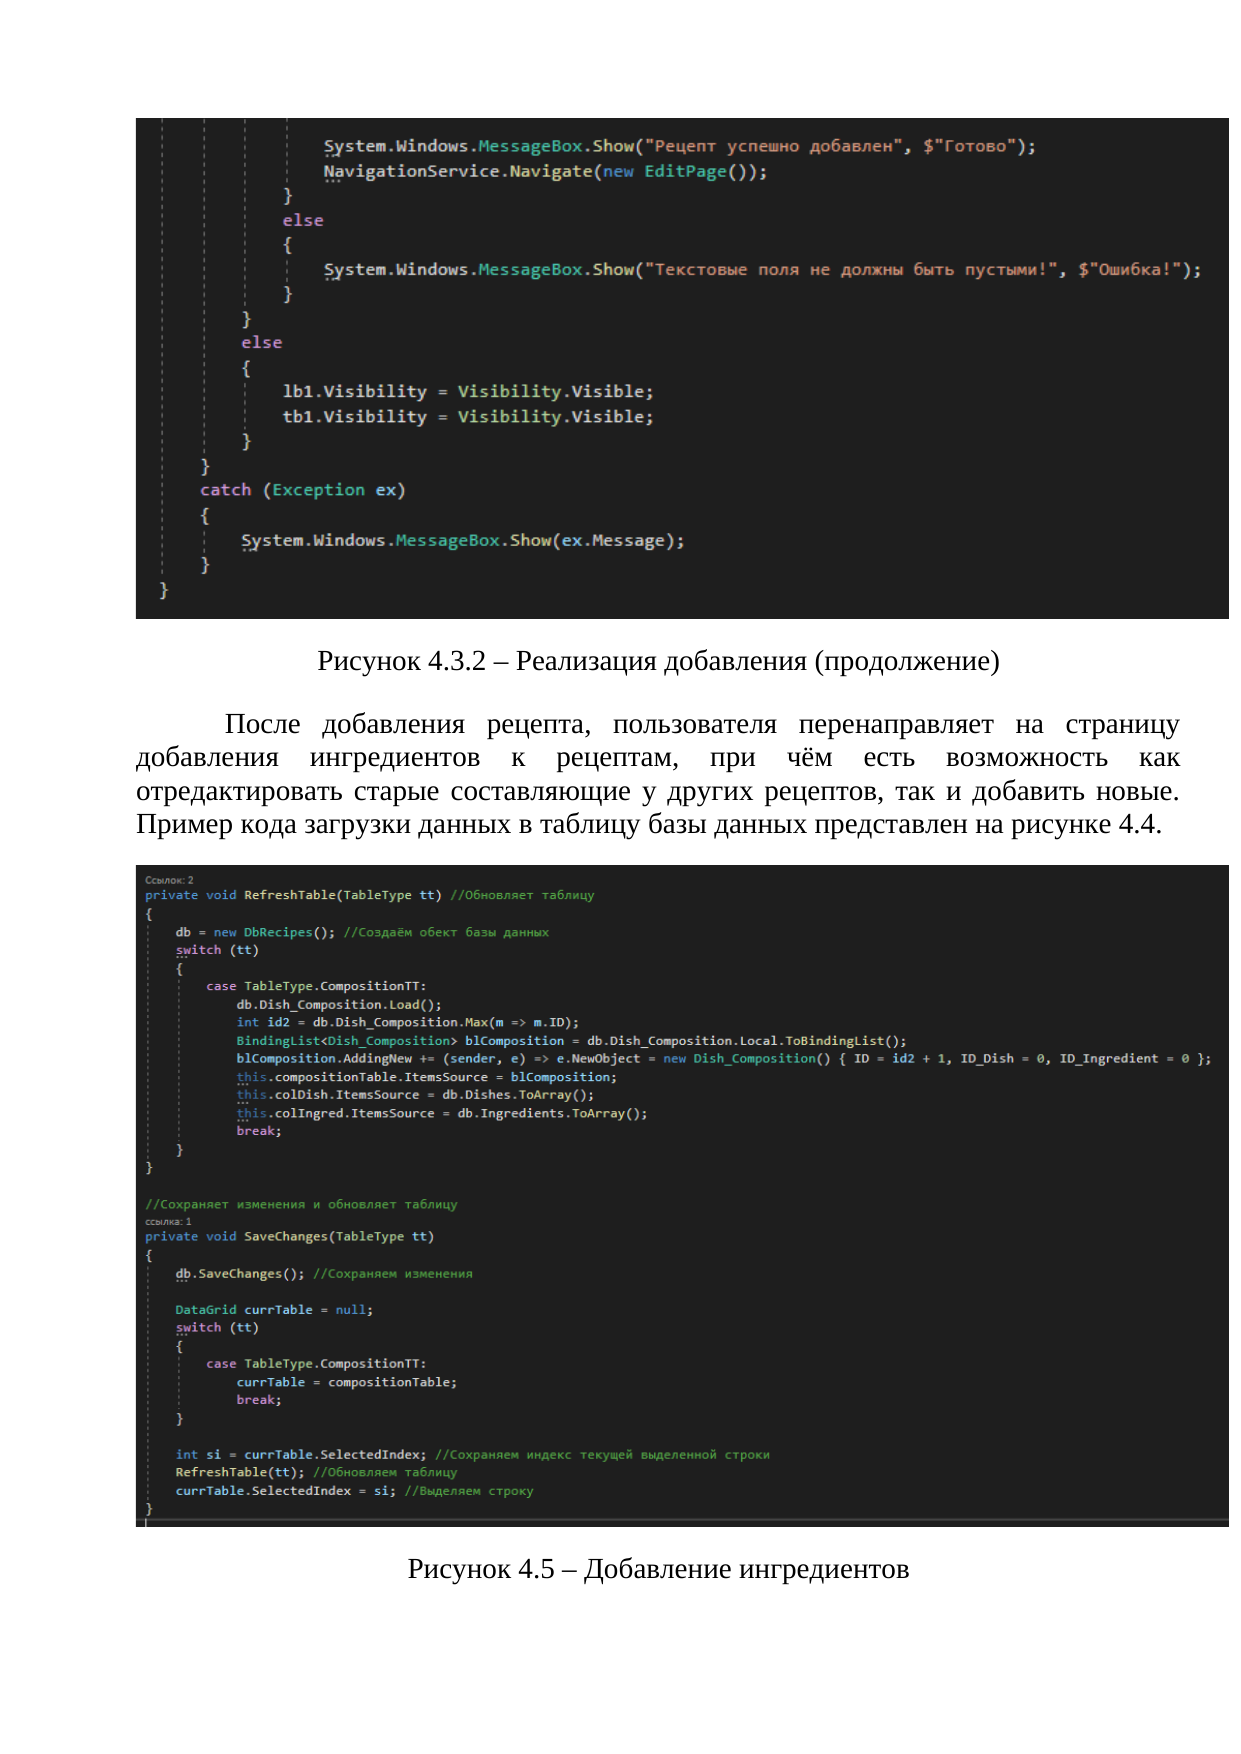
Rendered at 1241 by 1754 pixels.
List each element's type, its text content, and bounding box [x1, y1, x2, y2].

picture [135, 865, 1229, 1527]
text После добавления рецепта, пользователя перенаправляет на страницу добавления ингредиентов к рецептам, при чём есть возможность как отредактировать старые составляющие у других рецептов, так и добавить новые. Пример кода загрузки данных в таблицу базы данных представлен на рисунке 4.4. [136, 706, 1181, 840]
text Рисунок 4.5 – Добавление ингредиентов [136, 1551, 1181, 1585]
text Рисунок 4.3.2 – Реализация добавления (продолжение) [136, 643, 1181, 677]
picture [135, 118, 1229, 619]
